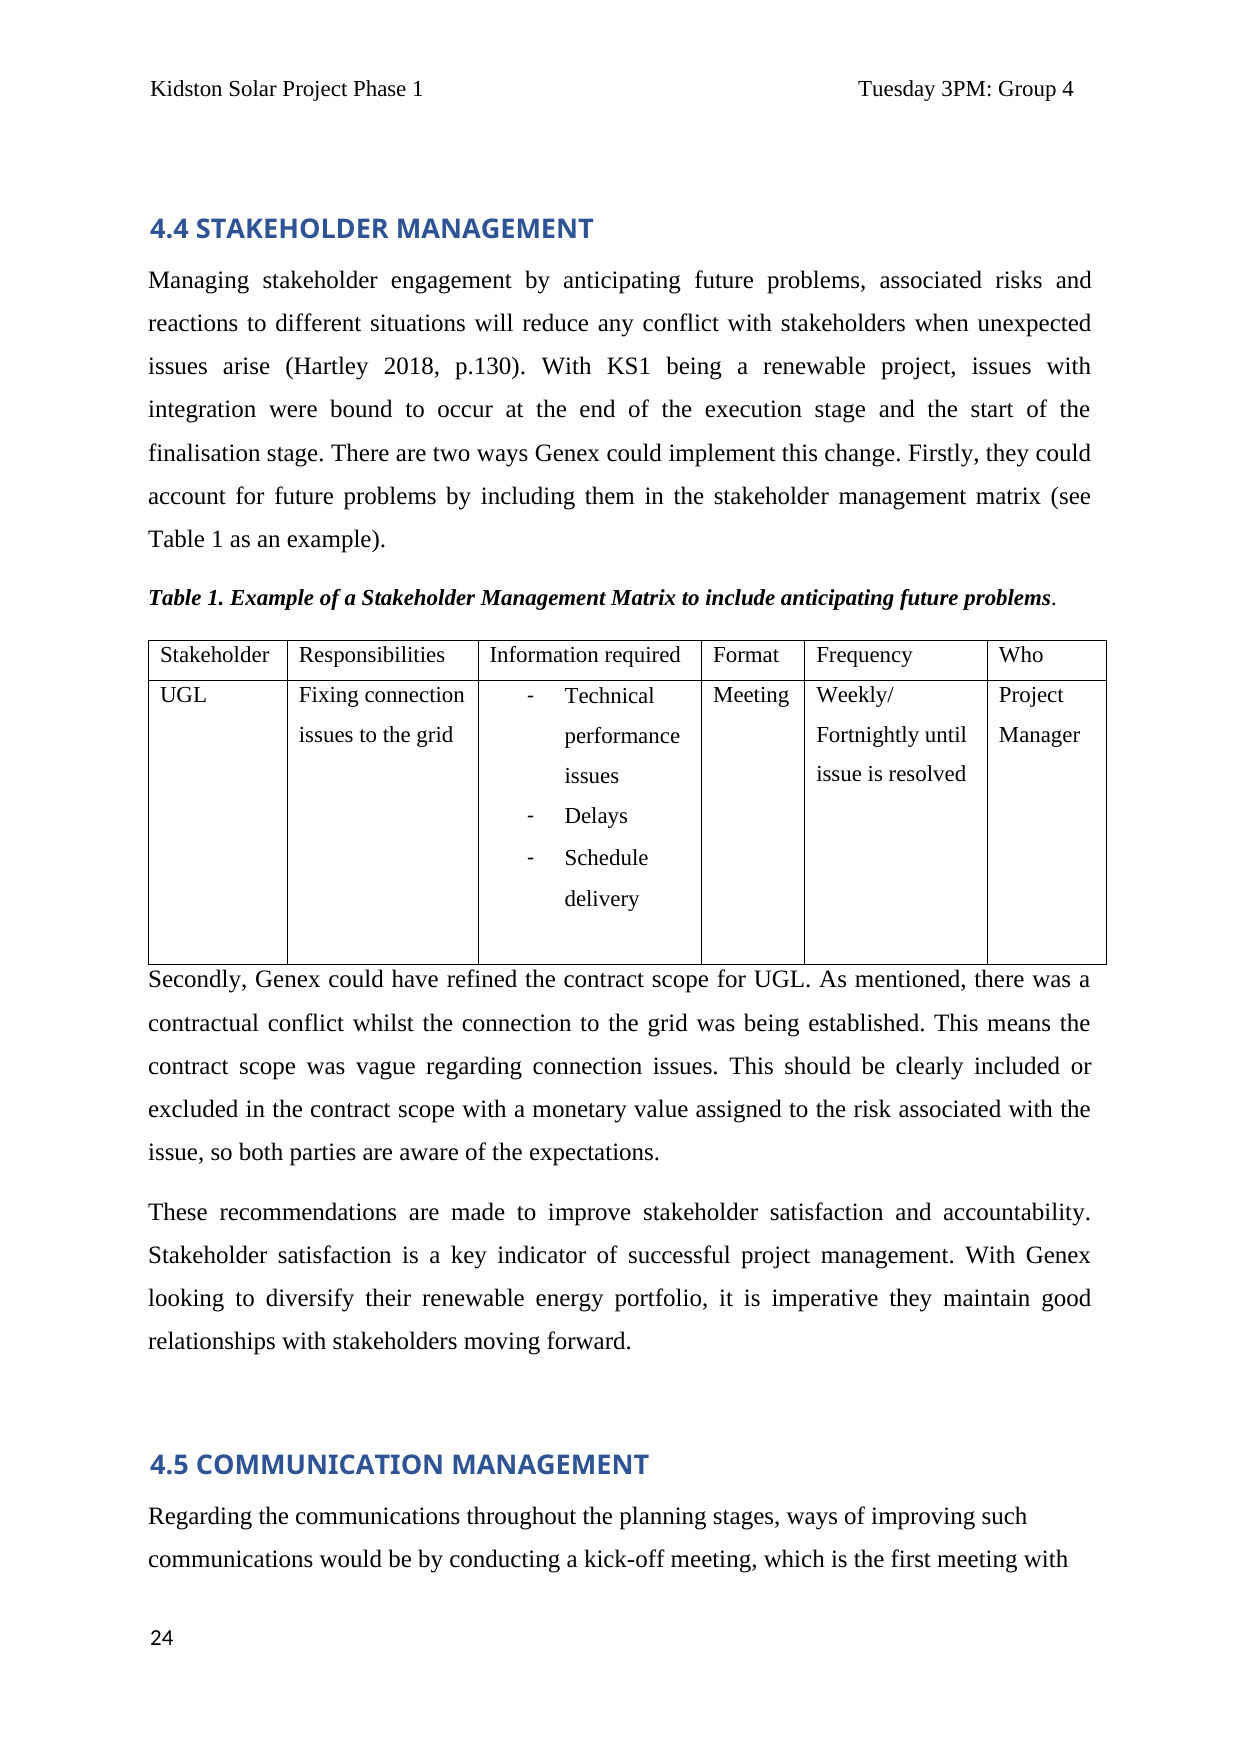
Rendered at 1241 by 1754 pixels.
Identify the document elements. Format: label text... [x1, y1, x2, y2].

table_cell Meeting [702, 681, 804, 963]
table_cell Fixing connection issues to the grid [288, 681, 478, 963]
table_cell Technical performance issues Delays Schedule delivery [479, 681, 701, 963]
table_cell Project Manager [988, 681, 1106, 963]
text Managing stakeholder engagement by anticipating future problems, associated risks and reactions to different situations will reduce any conflict with stakeholders when unexpected issues arise (Hartley 2018, p.130). With KS1 being a renewable project, issues with integration were bound to occur at the end of the execution stage and the start of the finalisation stage. There are two ways Genex could implement this change. Firstly, they could account for future problems by including them in the stakeholder management matrix (see Table 1 as an example). [148, 265, 1092, 553]
subtitle 4.4 STAKEHOLDER MANAGEMENT [150, 210, 1090, 247]
text These recommendations are made to improve stakeholder satisfaction and accountability. Stakeholder satisfaction is a key indicator of successful project management. With Genex looking to diversify their renewable energy portfolio, it is imperative they maintain good relationships with stakeholders moving forward. [148, 1197, 1092, 1355]
table_header Frequency [805, 641, 987, 680]
table_header Stakeholder [149, 641, 287, 680]
table_header Information required [479, 641, 701, 680]
subtitle 4.5 COMMUNICATION MANAGEMENT [150, 1446, 1090, 1483]
table_header Responsibilities [288, 641, 478, 680]
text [148, 1501, 1092, 1573]
text Table 1. Example of a Stakeholder Management Matrix to include anticipating future problems. [148, 584, 1092, 610]
text Secondly, Genex could have refined the contract scope for UGL. As mentioned, there was a contractual conflict whilst the connection to the grid was being established. This means the contract scope was vague regarding connection issues. This should be clearly included or excluded in the contract scope with a monetary value assigned to the risk associated with the issue, so both parties are aware of the expectations. [148, 965, 1092, 1166]
table_header Format [702, 641, 804, 680]
table_header Who [988, 641, 1106, 680]
table_cell Weekly/ Fortnightly until issue is resolved [805, 681, 987, 963]
table_cell UGL [149, 681, 287, 963]
